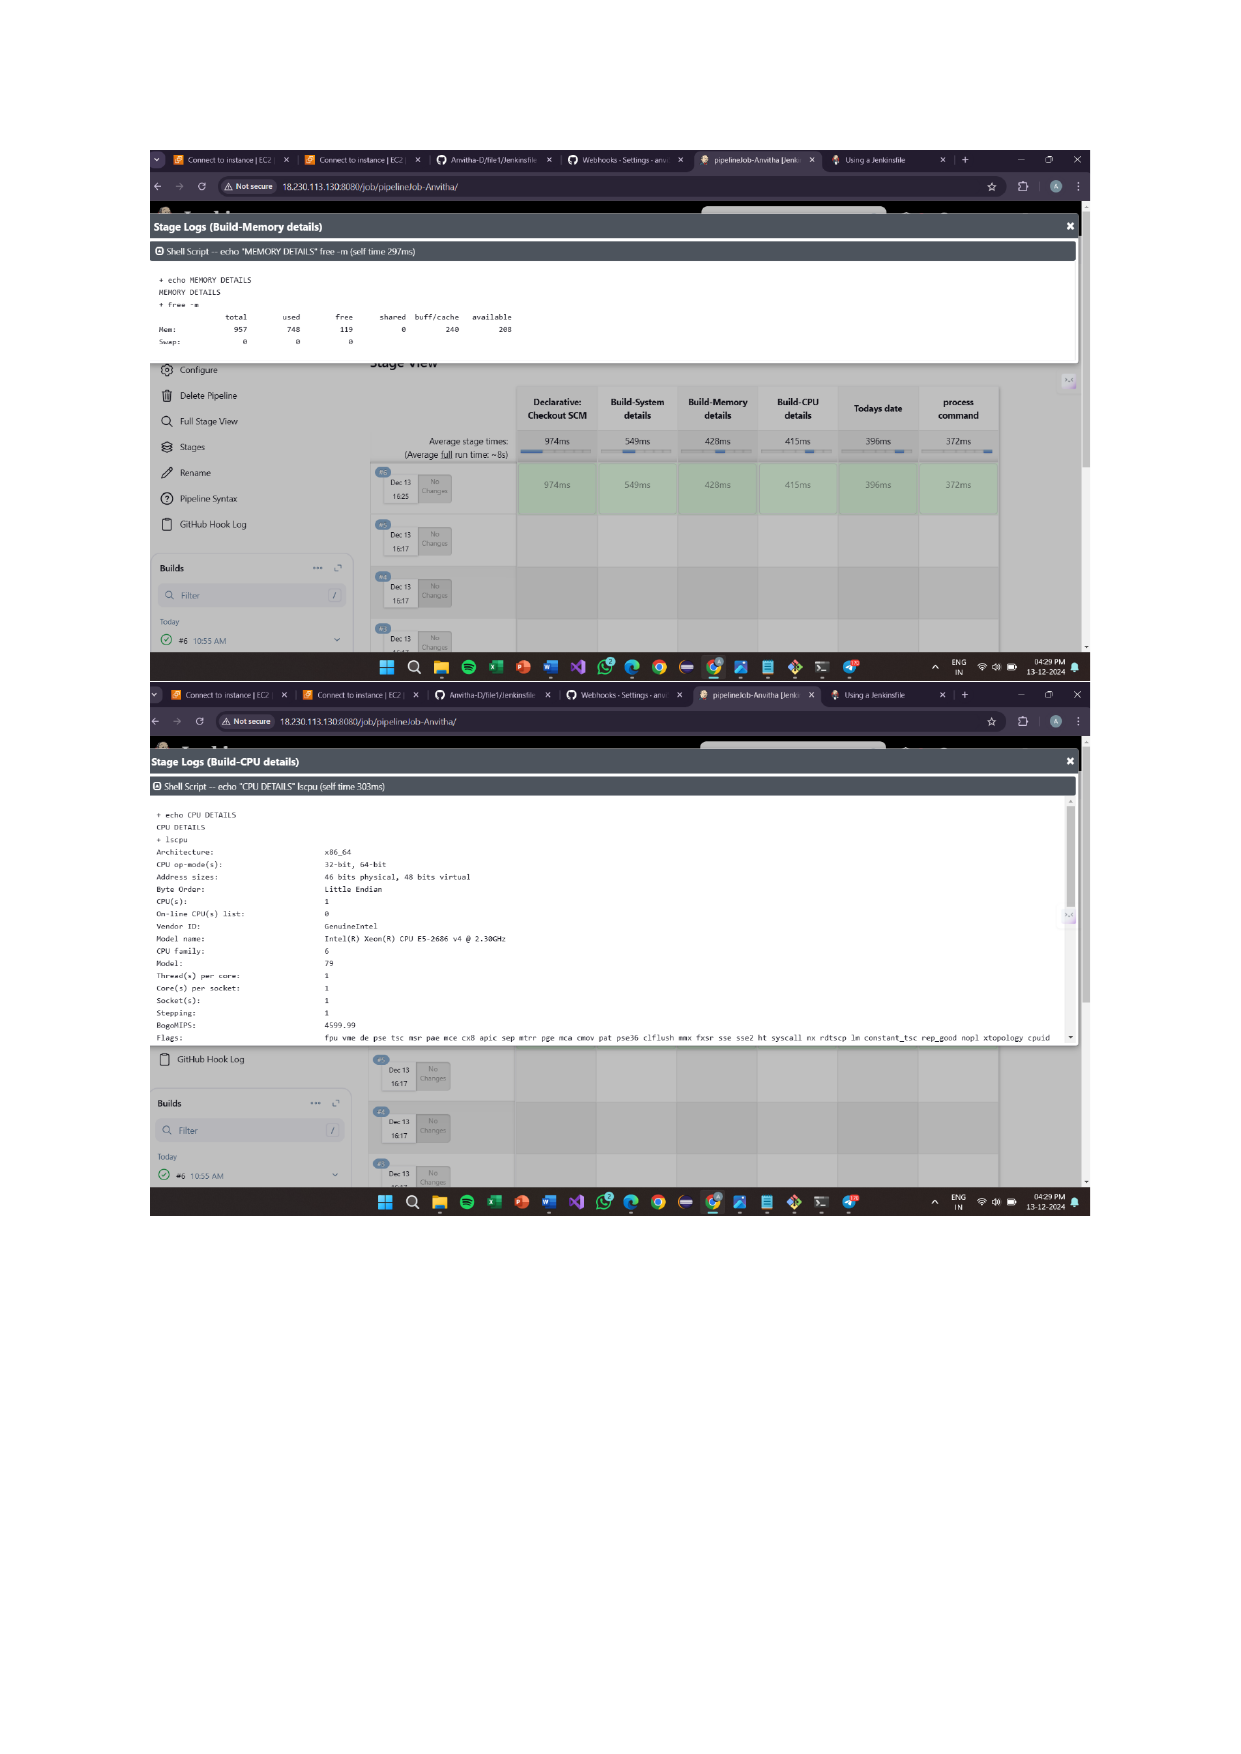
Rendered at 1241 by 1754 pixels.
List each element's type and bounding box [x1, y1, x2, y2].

picture [150, 682, 1091, 1216]
picture [150, 150, 1091, 681]
